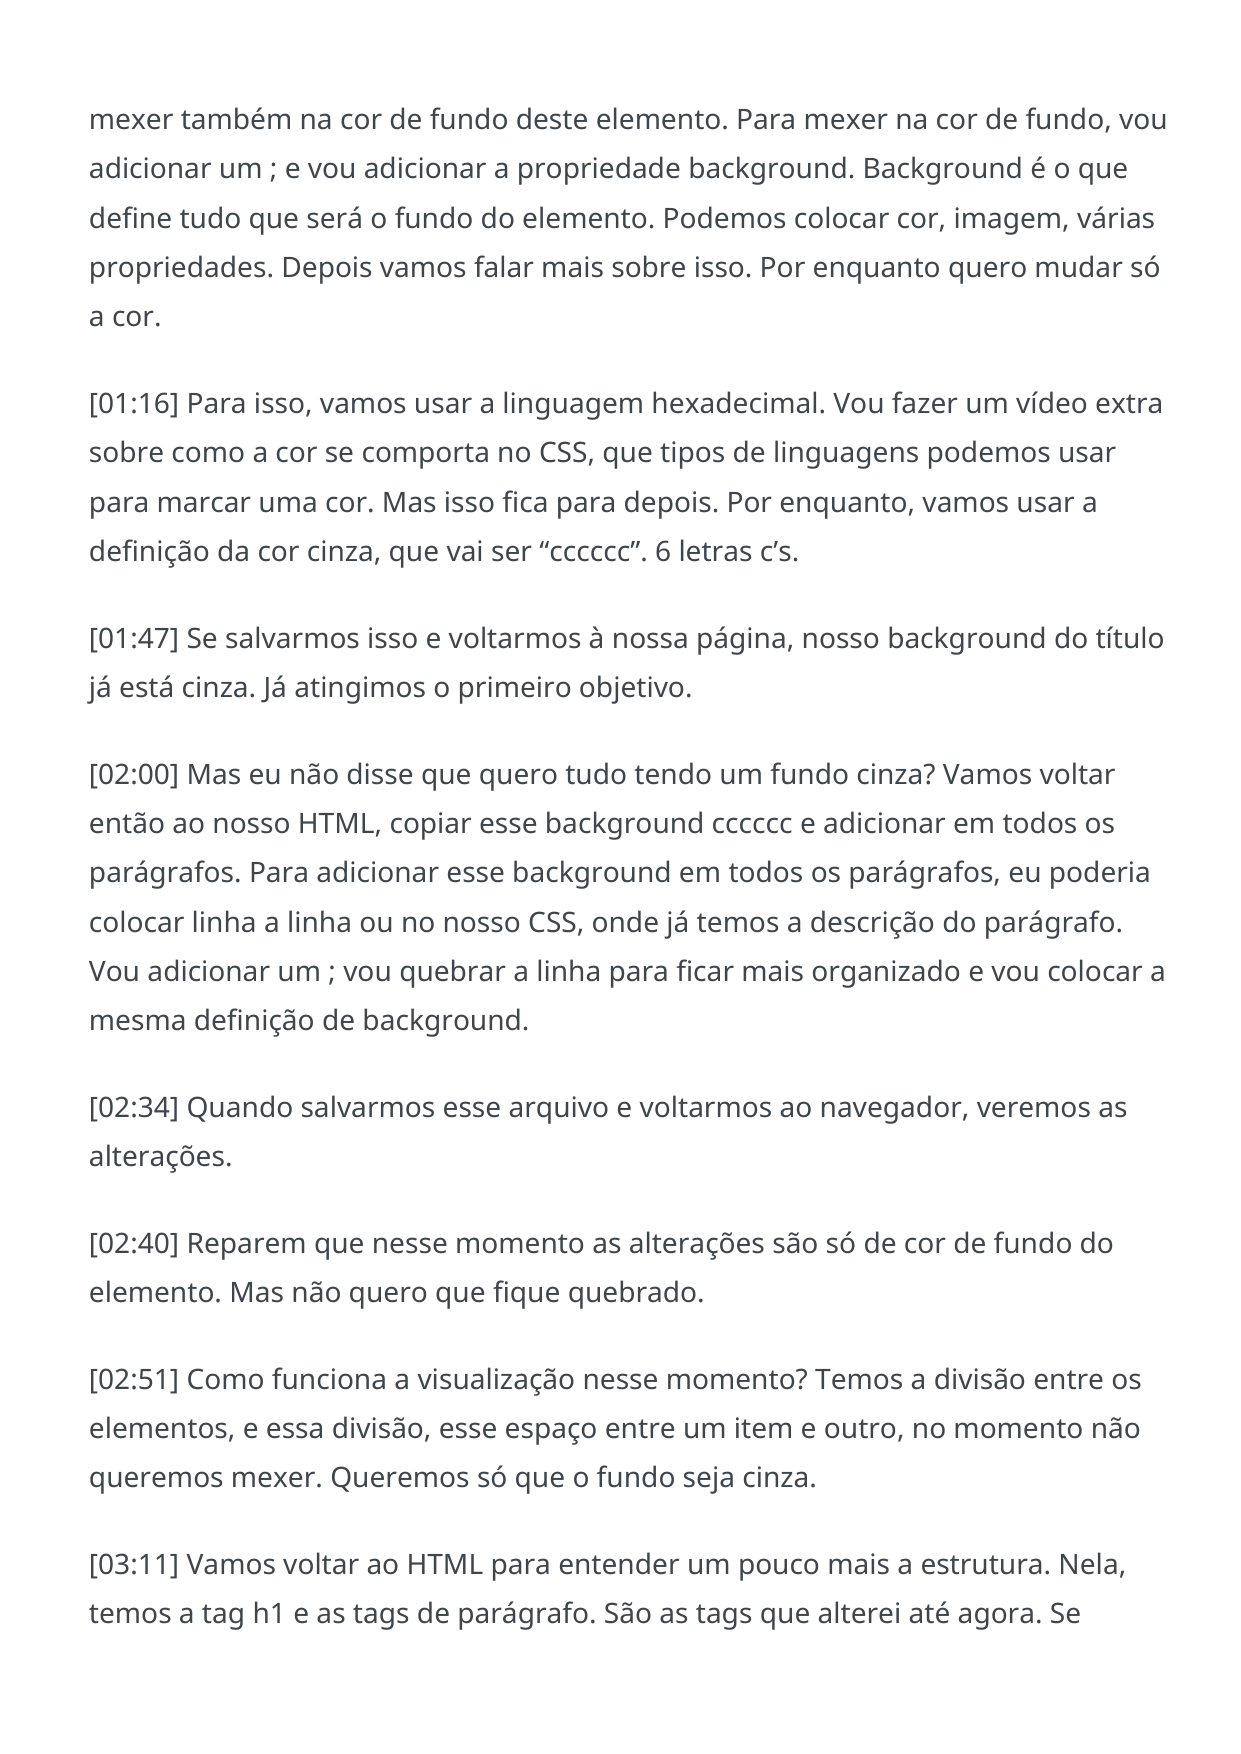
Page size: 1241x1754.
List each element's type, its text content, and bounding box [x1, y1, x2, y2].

text [02:40] Reparem que nesse momento as alterações são só de cor de fundo do elemento. Mas não quero que fique quebrado. [89, 1212, 1181, 1311]
text [02:34] Quando salvarmos esse arquivo e voltarmos ao navegador, veremos as alterações. [89, 1076, 1181, 1175]
text [02:00] Mas eu não disse que quero tudo tendo um fundo cinza? Vamos voltar então ao nosso HTML, copiar esse background cccccc e adicionar em todos os parágrafos. Para adicionar esse background em todos os parágrafos, eu poderia colocar linha a linha ou no nosso CSS, onde já temos a descrição do parágrafo. Vou adicionar um ; vou quebrar a linha para ficar mais organizado e vou colocar a mesma definição de background. [89, 743, 1181, 1039]
text [01:47] Se salvarmos isso e voltarmos à nossa página, nosso background do título já está cinza. Já atingimos o primeiro objetivo. [89, 607, 1181, 706]
text [02:51] Como funciona a visualização nesse momento? Temos a divisão entre os elementos, e essa divisão, esse espaço entre um item e outro, no momento não queremos mexer. Queremos só que o fundo seja cinza. [89, 1348, 1181, 1496]
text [89, 89, 1181, 335]
text [01:16] Para isso, vamos usar a linguagem hexadecimal. Vou fazer um vídeo extra sobre como a cor se comporta no CSS, que tipos de linguagens podemos usar para marcar uma cor. Mas isso fica para depois. Por enquanto, vamos usar a definição da cor cinza, que vai ser “cccccc”. 6 letras c’s. [89, 372, 1181, 569]
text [89, 1534, 1181, 1632]
